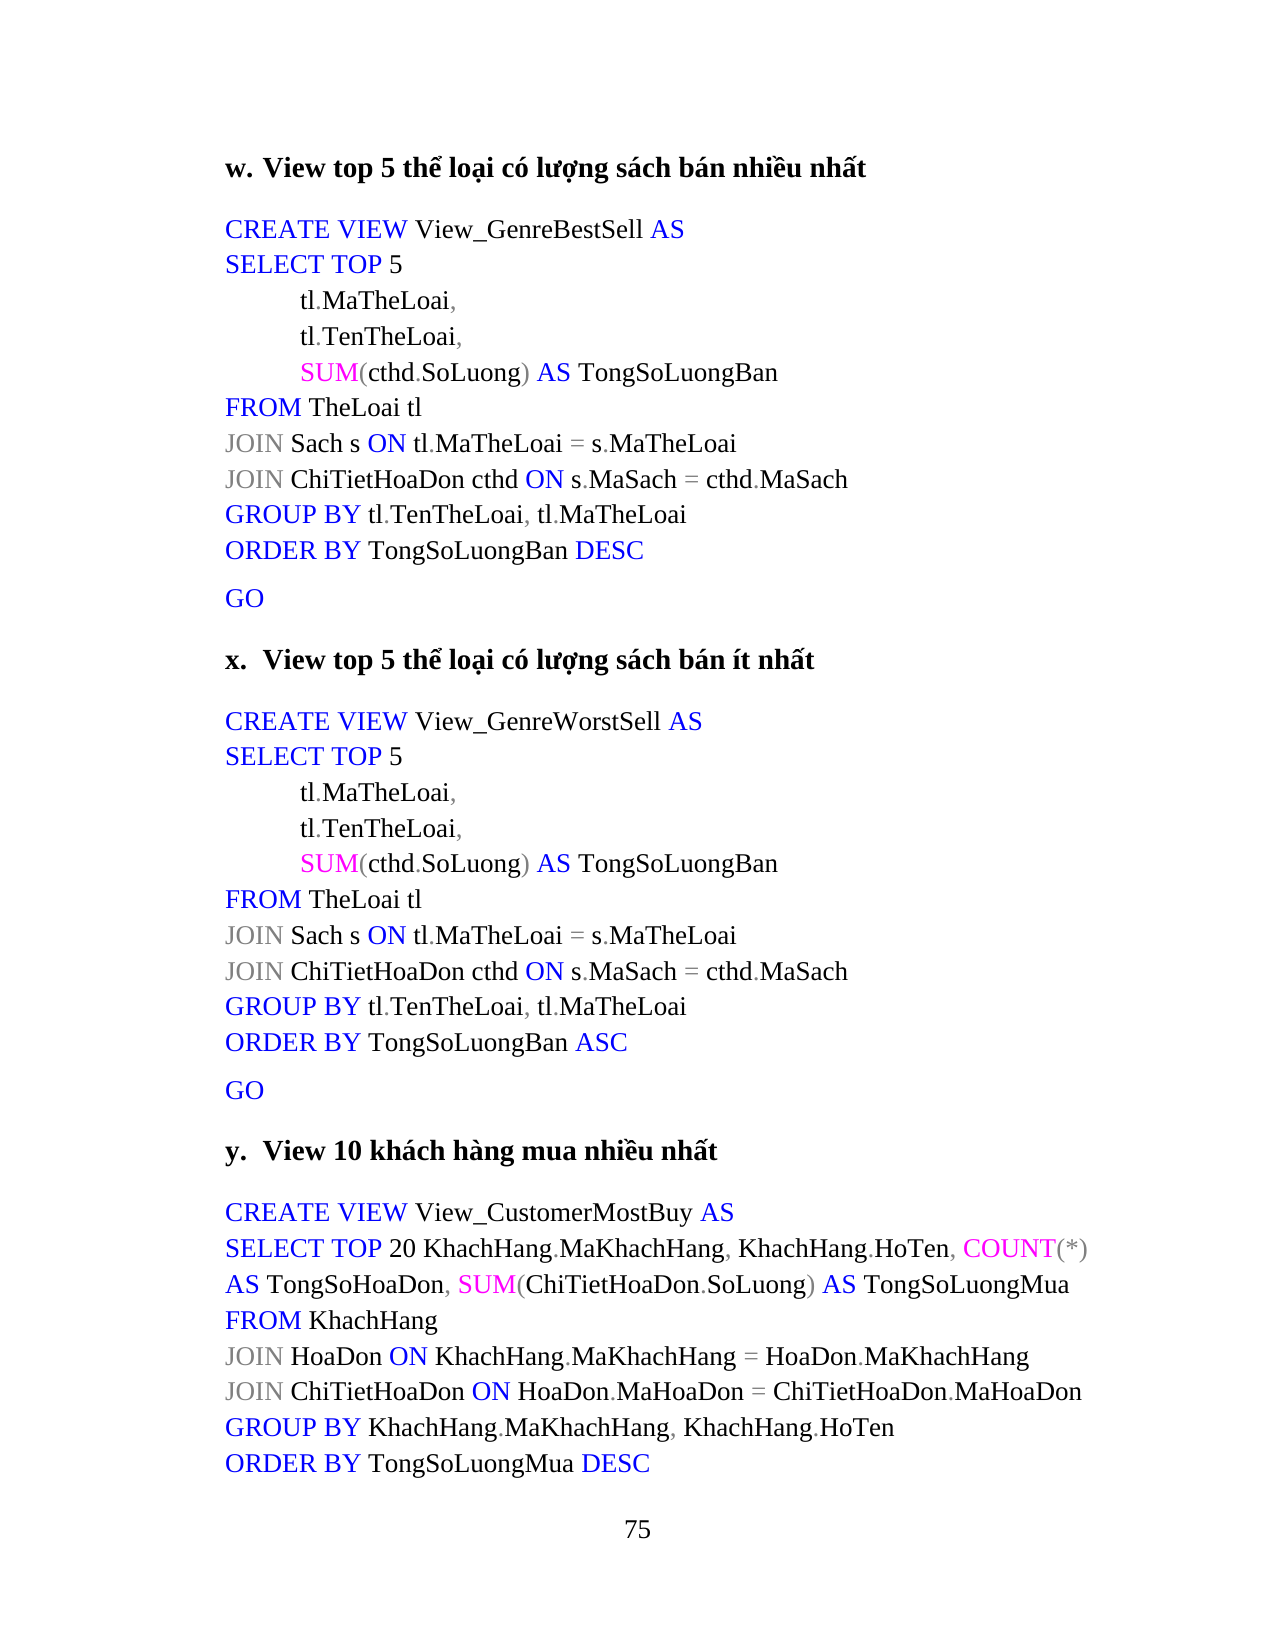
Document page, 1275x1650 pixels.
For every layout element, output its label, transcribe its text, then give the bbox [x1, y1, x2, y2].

text ORDER BY TongSoLuongBan DESC [150, 534, 1125, 566]
list View 10 khách hàng mua nhiều nhất [225, 1133, 1125, 1167]
text SELECT TOP 20 KhachHang.MaKhachHang, KhachHang.HoTen, COUNT(*) AS TongSoHoaDon, SUM(ChiTietHoaDon.SoLuong) AS TongSoLuongMua [150, 1232, 1125, 1299]
text JOIN Sach s ON tl.MaTheLoai = s.MaTheLoai [150, 427, 1125, 458]
text FROM TheLoai tl [150, 883, 1125, 914]
text GROUP BY KhachHang.MaKhachHang, KhachHang.HoTen [150, 1411, 1125, 1442]
text JOIN ChiTietHoaDon cthd ON s.MaSach = cthd.MaSach [150, 463, 1125, 494]
text GROUP BY tl.TenTheLoai, tl.MaTheLoai [150, 990, 1125, 1022]
list View top 5 thể loại có lượng sách bán nhiều nhất [225, 150, 1125, 183]
text SUM(cthd.SoLuong) AS TongSoLuongBan [150, 847, 1125, 879]
text tl.MaTheLoai, [150, 776, 1125, 807]
text SELECT TOP 5 [150, 740, 1125, 771]
text JOIN Sach s ON tl.MaTheLoai = s.MaTheLoai [150, 919, 1125, 950]
text JOIN HoaDon ON KhachHang.MaKhachHang = HoaDon.MaKhachHang [150, 1340, 1125, 1371]
text tl.TenTheLoai, [150, 812, 1125, 843]
text ORDER BY TongSoLuongMua DESC [150, 1447, 1125, 1478]
text SUM(cthd.SoLuong) AS TongSoLuongBan [150, 356, 1125, 387]
list GO [225, 583, 1125, 614]
text FROM KhachHang [150, 1304, 1125, 1335]
list View top 5 thể loại có lượng sách bán ít nhất [225, 642, 1125, 675]
text JOIN ChiTietHoaDon ON HoaDon.MaHoaDon = ChiTietHoaDon.MaHoaDon [150, 1375, 1125, 1407]
text SELECT TOP 5 [150, 248, 1125, 280]
text CREATE VIEW View_GenreBestSell AS [150, 213, 1125, 244]
text CREATE VIEW View_CustomerMostBuy AS [150, 1196, 1125, 1227]
list GO [225, 1074, 1125, 1106]
text CREATE VIEW View_GenreWorstSell AS [150, 704, 1125, 736]
text tl.MaTheLoai, [150, 284, 1125, 315]
text tl.TenTheLoai, [150, 320, 1125, 351]
text JOIN ChiTietHoaDon cthd ON s.MaSach = cthd.MaSach [150, 955, 1125, 986]
text ORDER BY TongSoLuongBan ASC [150, 1026, 1125, 1057]
text GROUP BY tl.TenTheLoai, tl.MaTheLoai [150, 499, 1125, 530]
text FROM TheLoai tl [150, 391, 1125, 423]
